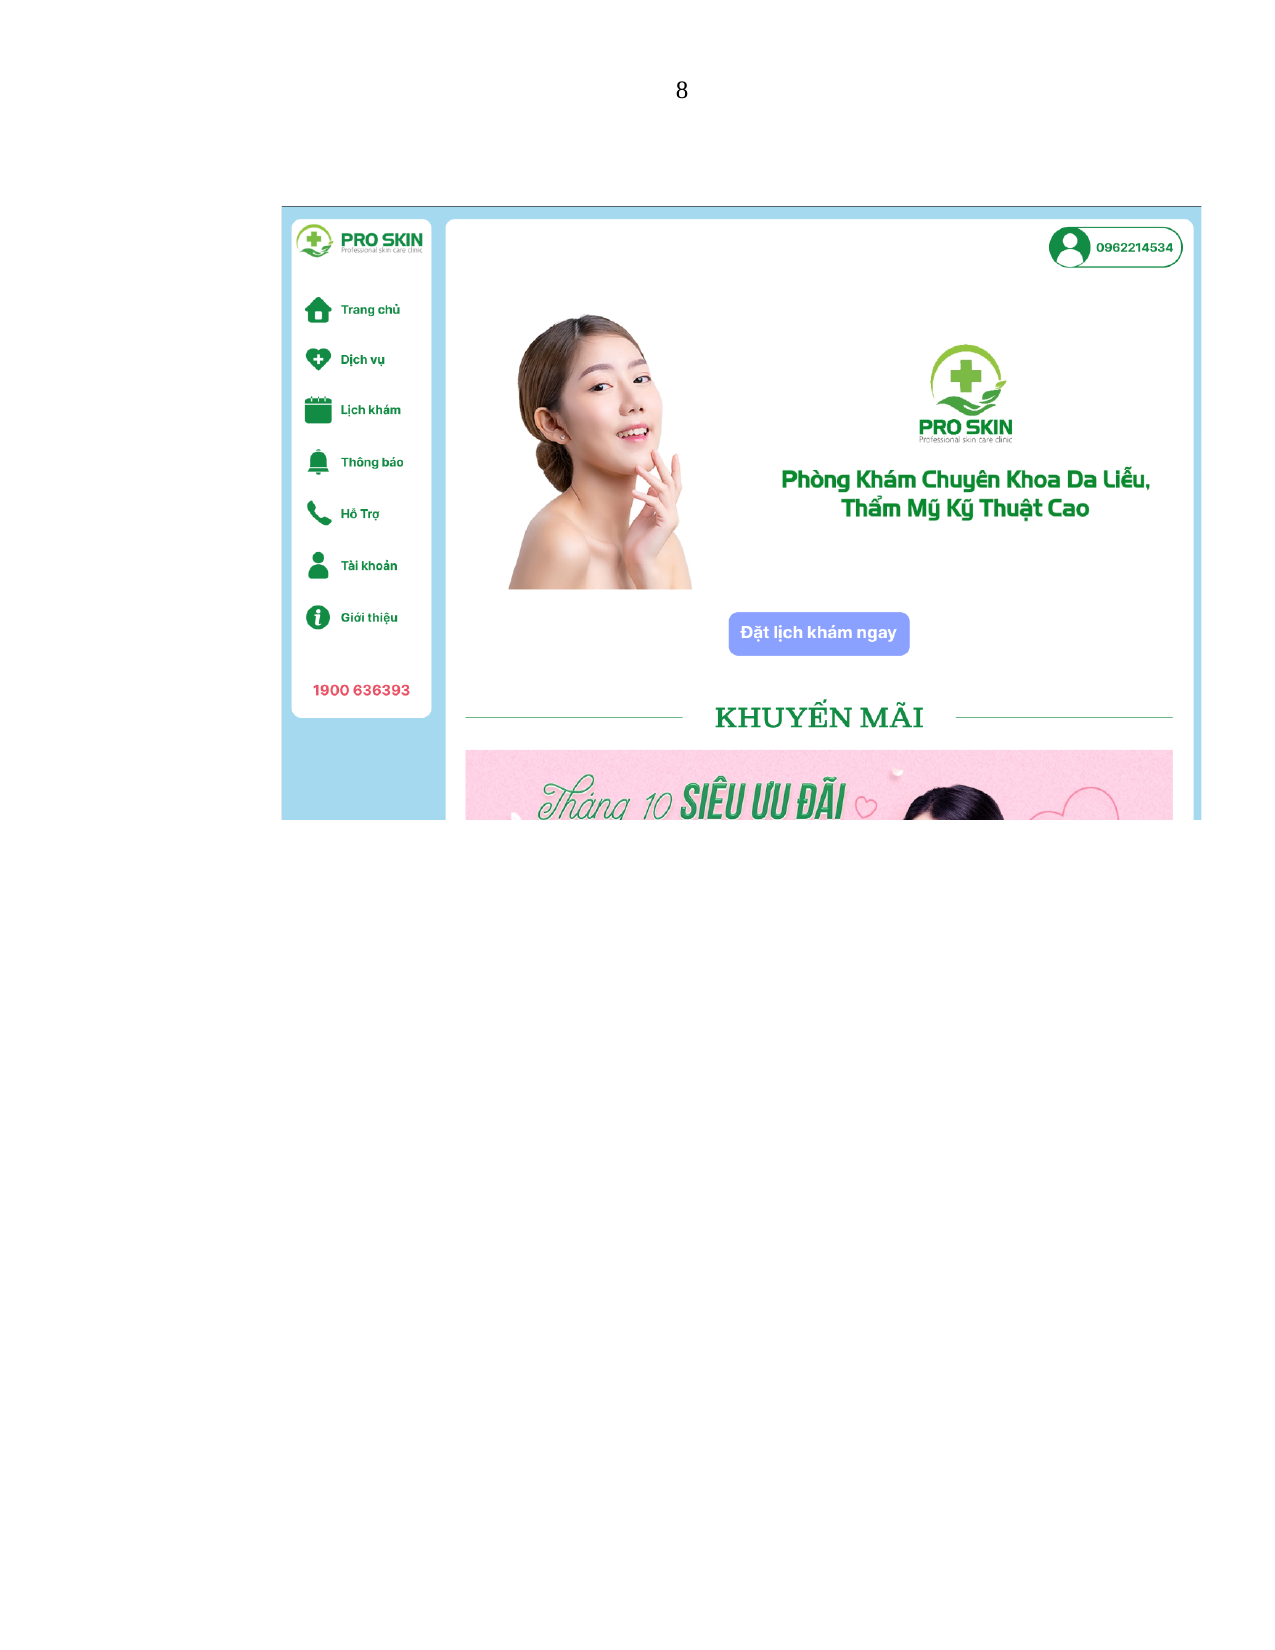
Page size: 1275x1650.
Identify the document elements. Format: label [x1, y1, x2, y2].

picture [281, 206, 1202, 820]
